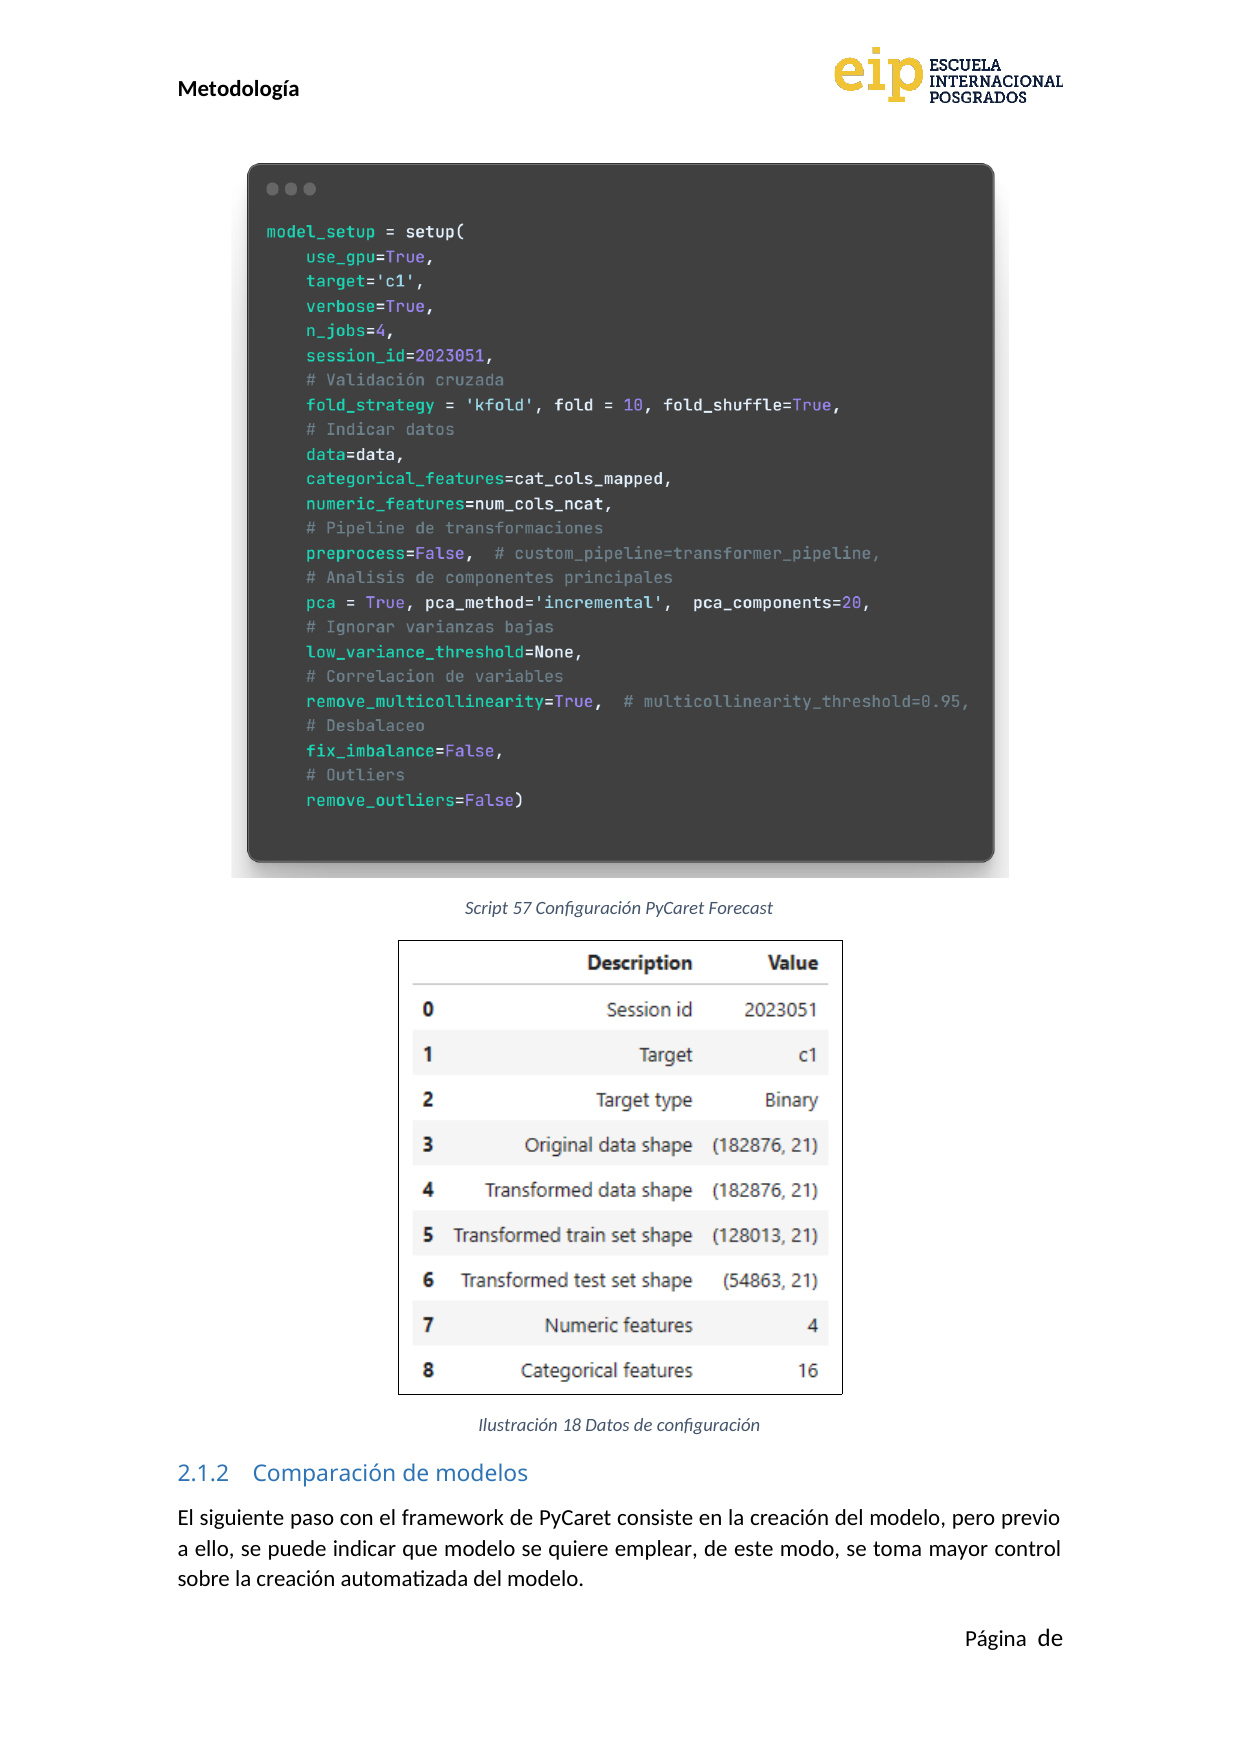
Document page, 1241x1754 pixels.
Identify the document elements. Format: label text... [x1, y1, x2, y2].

picture [231, 147, 1009, 878]
picture [834, 47, 1063, 103]
text Script 57 Configuración PyCaret Forecast [177, 896, 1063, 919]
text Ilustración 18 Datos de configuración [177, 1413, 1063, 1436]
picture [399, 941, 842, 1394]
subtitle Comparación de modelos [177, 1457, 1063, 1488]
text El siguiente paso con el framework de PyCaret consiste en la creación del modelo, pero previo a ello, se puede indicar que modelo se quiere emplear, de este modo, se toma mayor control sobre la creación automatizada del modelo. [177, 1503, 1063, 1592]
